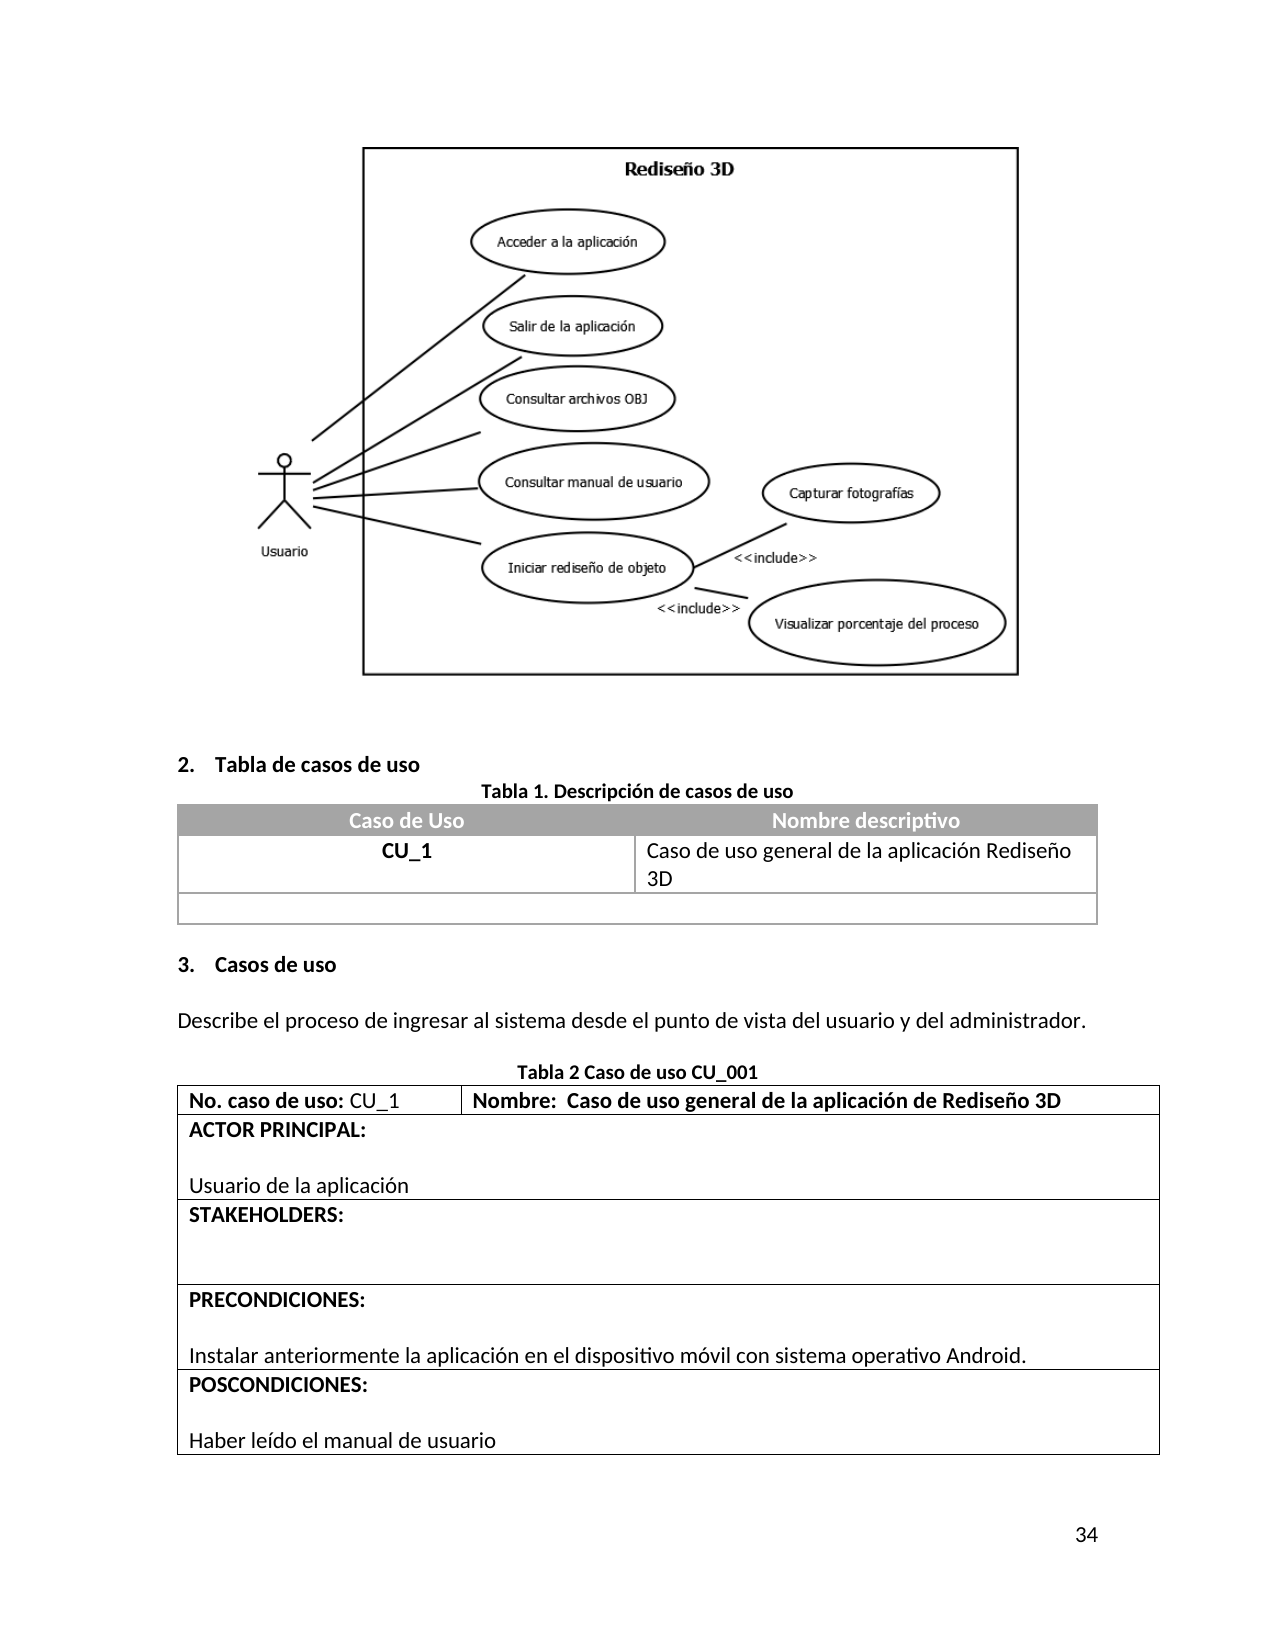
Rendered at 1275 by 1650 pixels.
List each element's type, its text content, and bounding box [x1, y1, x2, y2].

list Tabla de casos de uso [177, 751, 1098, 779]
text Tabla 2 Caso de uso CU_001 [177, 1059, 1098, 1085]
table_header No. caso de uso: CU_1 [178, 1086, 461, 1114]
table_cell Caso de uso general de la aplicación Rediseño 3D [636, 836, 1096, 892]
table_header Caso de Uso [179, 806, 635, 834]
table_cell [179, 894, 635, 922]
table_header Nombre: Caso de uso general de la aplicación de Rediseño 3D [462, 1086, 1159, 1114]
table_cell STAKEHOLDERS: [178, 1200, 1159, 1284]
table_header Nombre descriptivo [635, 806, 1096, 834]
picture [256, 147, 1019, 676]
text Describe el proceso de ingresar al sistema desde el punto de vista del usuario y del administrador. [177, 1006, 1098, 1034]
text Tabla 1. Descripción de casos de uso [177, 779, 1098, 804]
table_cell PRECONDICIONES: Instalar anteriormente la aplicación en el dispositivo móvil con sistema operativo Android. [178, 1285, 1159, 1369]
table_cell POSCONDICIONES: Haber leído el manual de usuario [178, 1370, 1159, 1454]
table_cell [635, 894, 1096, 922]
table_cell CU_1 [179, 836, 634, 892]
list Casos de uso [177, 950, 1098, 978]
table_cell ACTOR PRINCIPAL: Usuario de la aplicación [178, 1115, 1159, 1199]
